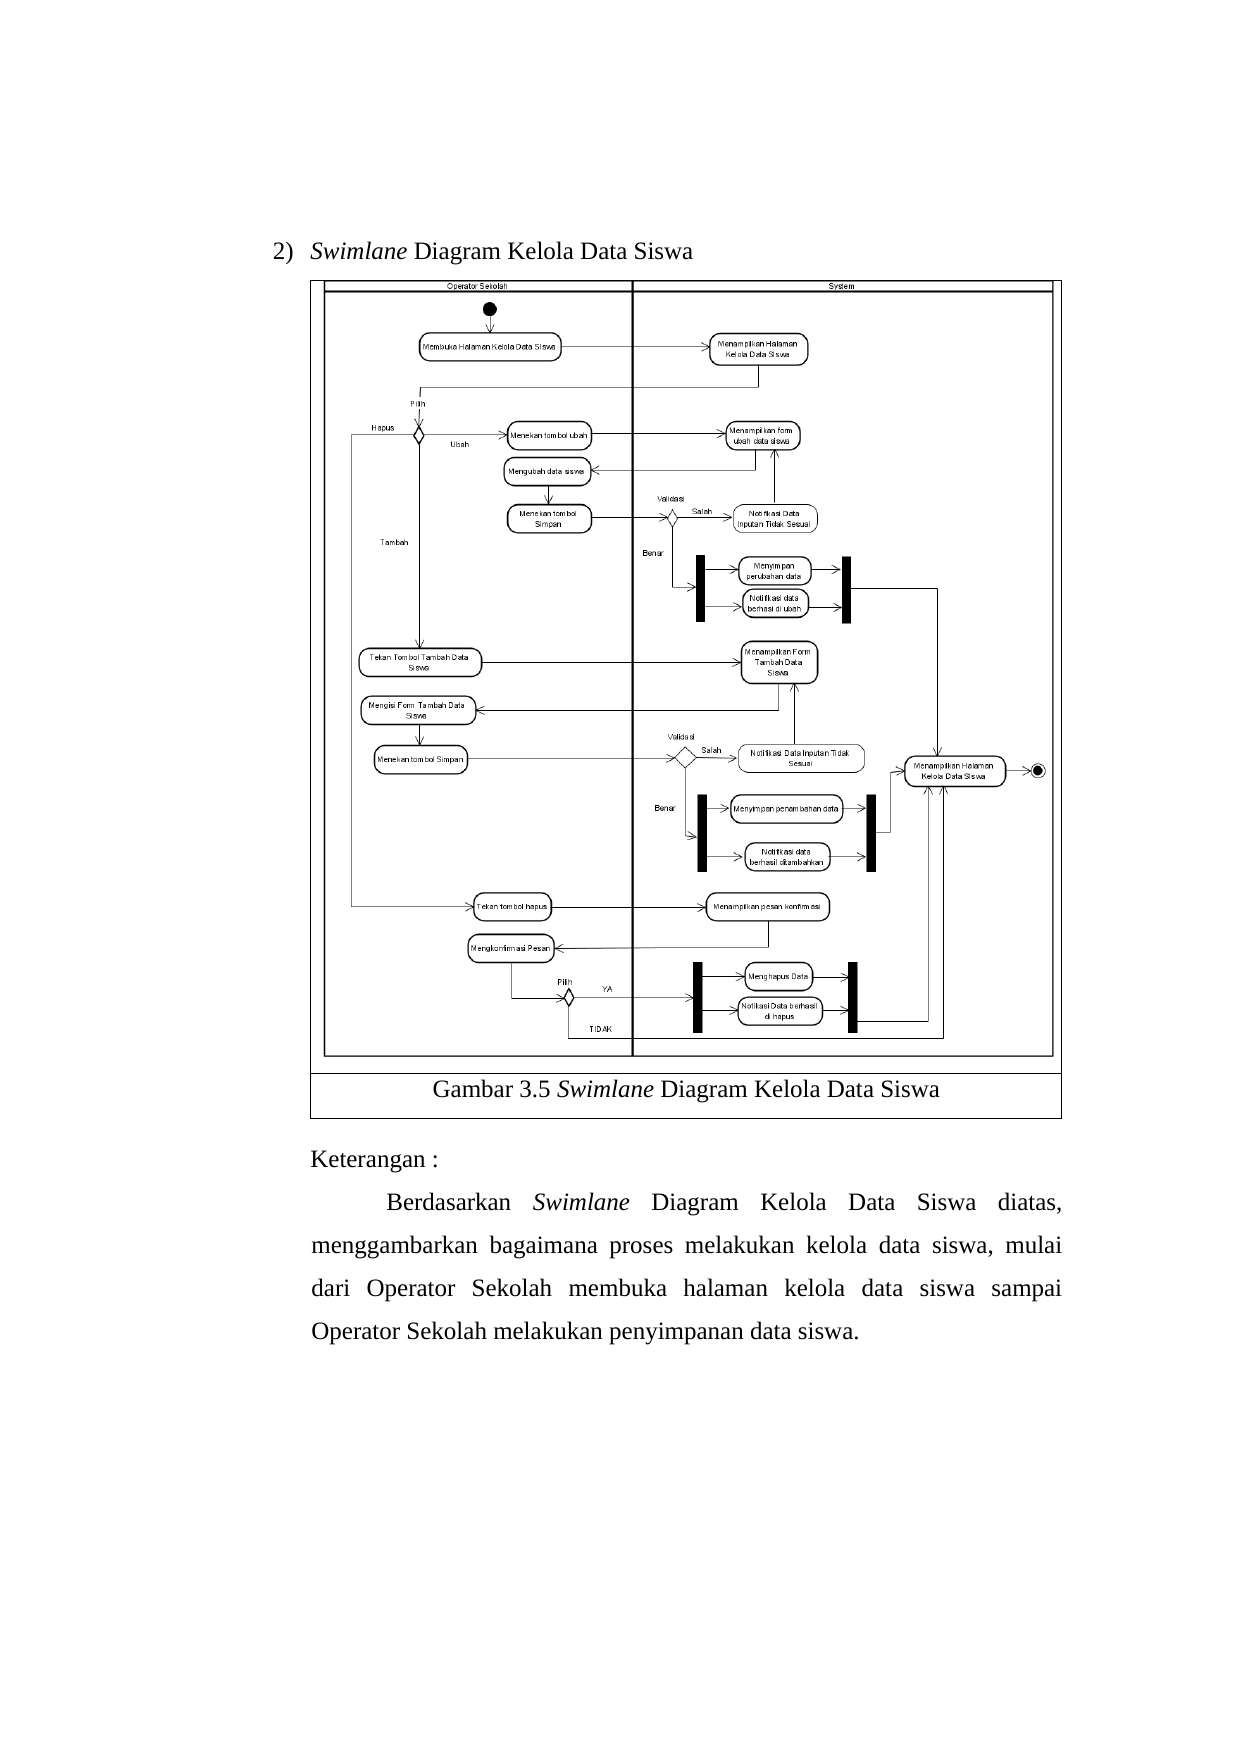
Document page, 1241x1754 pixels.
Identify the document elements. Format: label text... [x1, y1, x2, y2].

list Keterangan : [310, 1144, 1063, 1173]
table_cell Gambar 3.5 Swimlane Diagram Kelola Data Siswa [311, 1074, 1061, 1118]
table_header [311, 281, 1061, 1073]
picture [321, 280, 1055, 1059]
list Swimlane Diagram Kelola Data Siswa [273, 236, 1063, 265]
list Berdasarkan Swimlane Diagram Kelola Data Siswa diatas, menggambarkan bagaimana proses melakukan kelola data siswa, mulai dari Operator Sekolah membuka halaman kelola data siswa sampai Operator Sekolah melakukan penyimpanan data siswa. [311, 1187, 1063, 1345]
